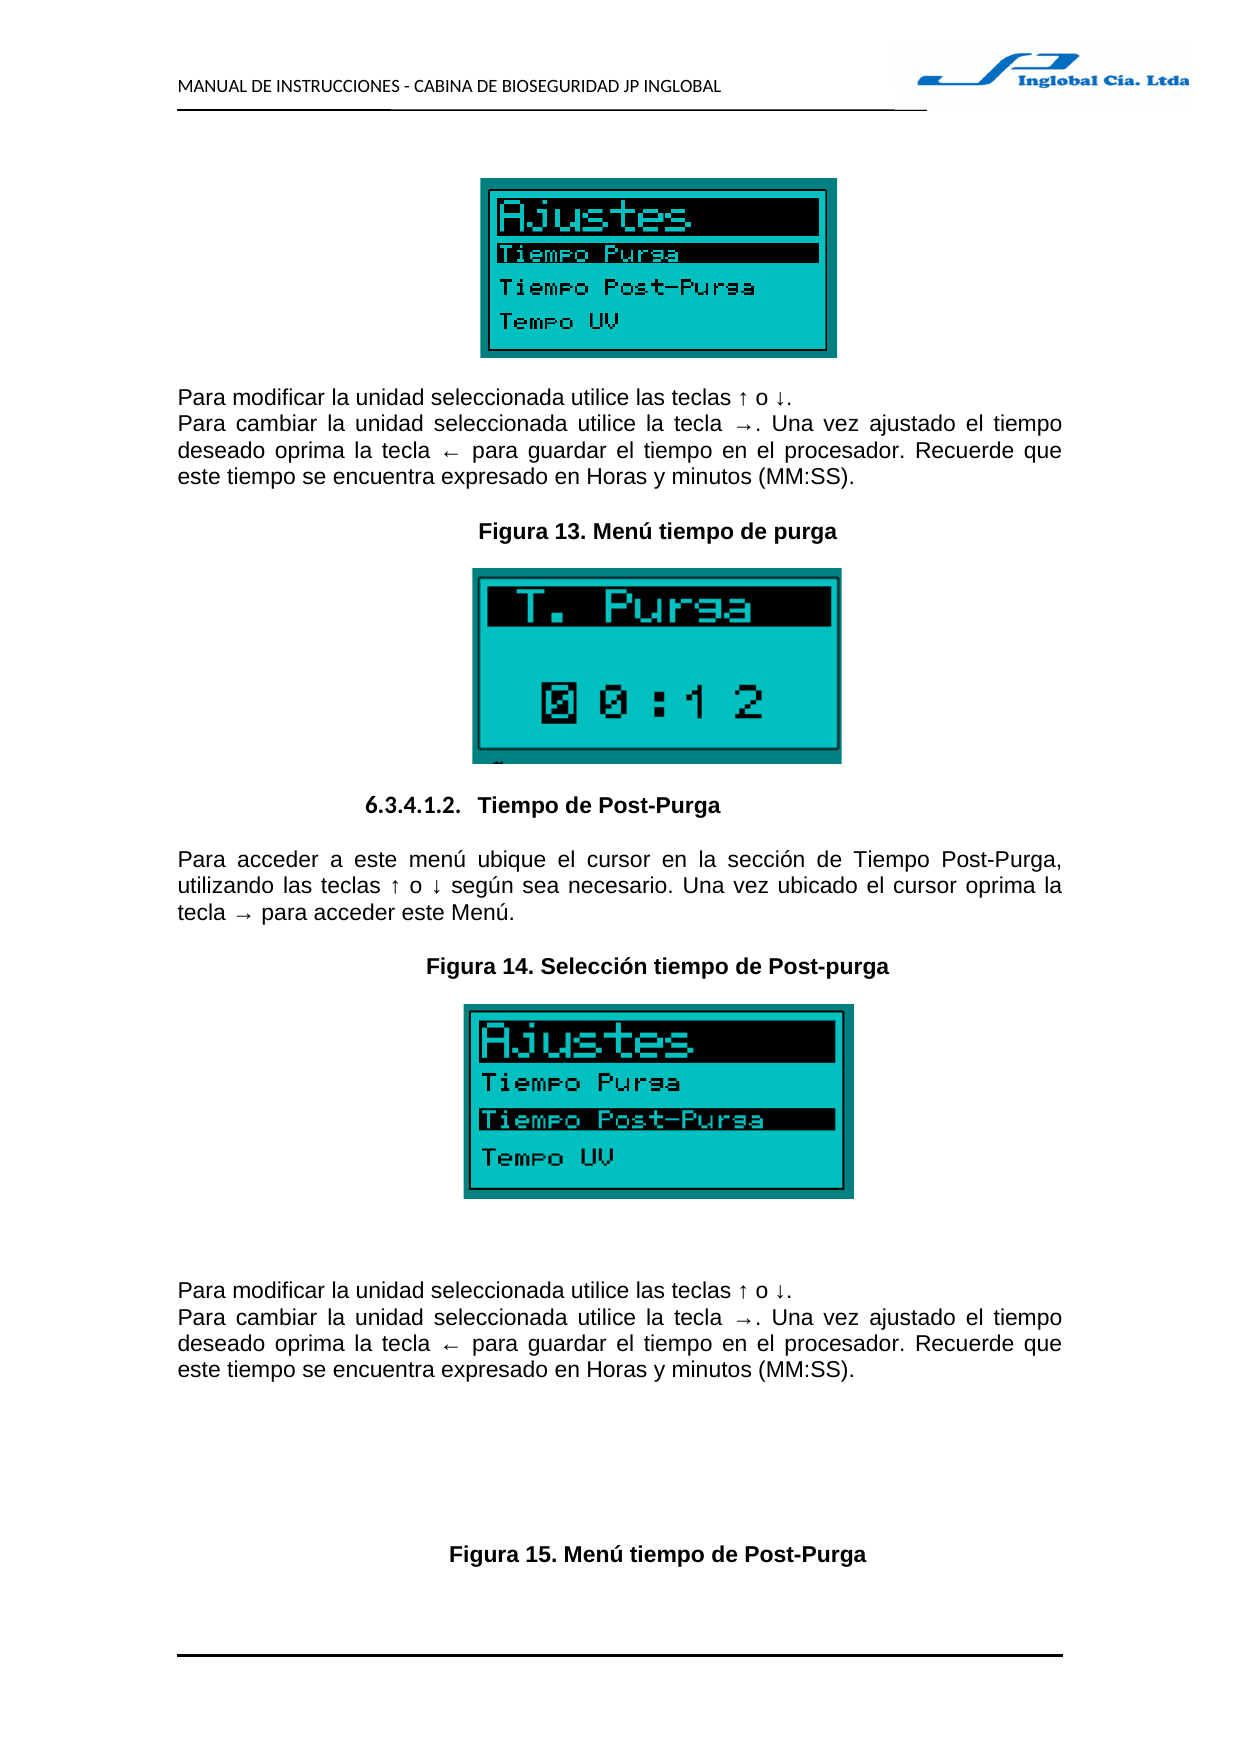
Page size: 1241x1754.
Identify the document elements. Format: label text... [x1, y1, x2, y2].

picture [472, 568, 842, 764]
text Para cambiar la unidad seleccionada utilice la tecla →. Una vez ajustado el tiempo deseado oprima la tecla ← para guardar el tiempo en el procesador. Recuerde que este tiempo se encuentra expresado en Horas y minutos (MM:SS). [177, 410, 1063, 489]
list Tiempo de Post-Purga [365, 789, 1063, 819]
list Figura 14. Selección tiempo de Post-purga [252, 953, 1063, 979]
text Para modificar la unidad seleccionada utilice las teclas ↑ o ↓. [177, 384, 1063, 410]
list Figura 15. Menú tiempo de Post-Purga [252, 1541, 1063, 1567]
picture [480, 178, 838, 358]
list Figura 13. Menú tiempo de purga [252, 518, 1063, 544]
text Para modificar la unidad seleccionada utilice las teclas ↑ o ↓. [177, 1277, 1063, 1303]
picture [463, 1004, 854, 1199]
text Para acceder a este menú ubique el cursor en la sección de Tiempo Post-Purga, utilizando las teclas ↑ o ↓ según sea necesario. Una vez ubicado el cursor oprima la tecla → para acceder este Menú. [177, 846, 1063, 925]
text Para cambiar la unidad seleccionada utilice la tecla →. Una vez ajustado el tiempo deseado oprima la tecla ← para guardar el tiempo en el procesador. Recuerde que este tiempo se encuentra expresado en Horas y minutos (MM:SS). [177, 1303, 1063, 1383]
